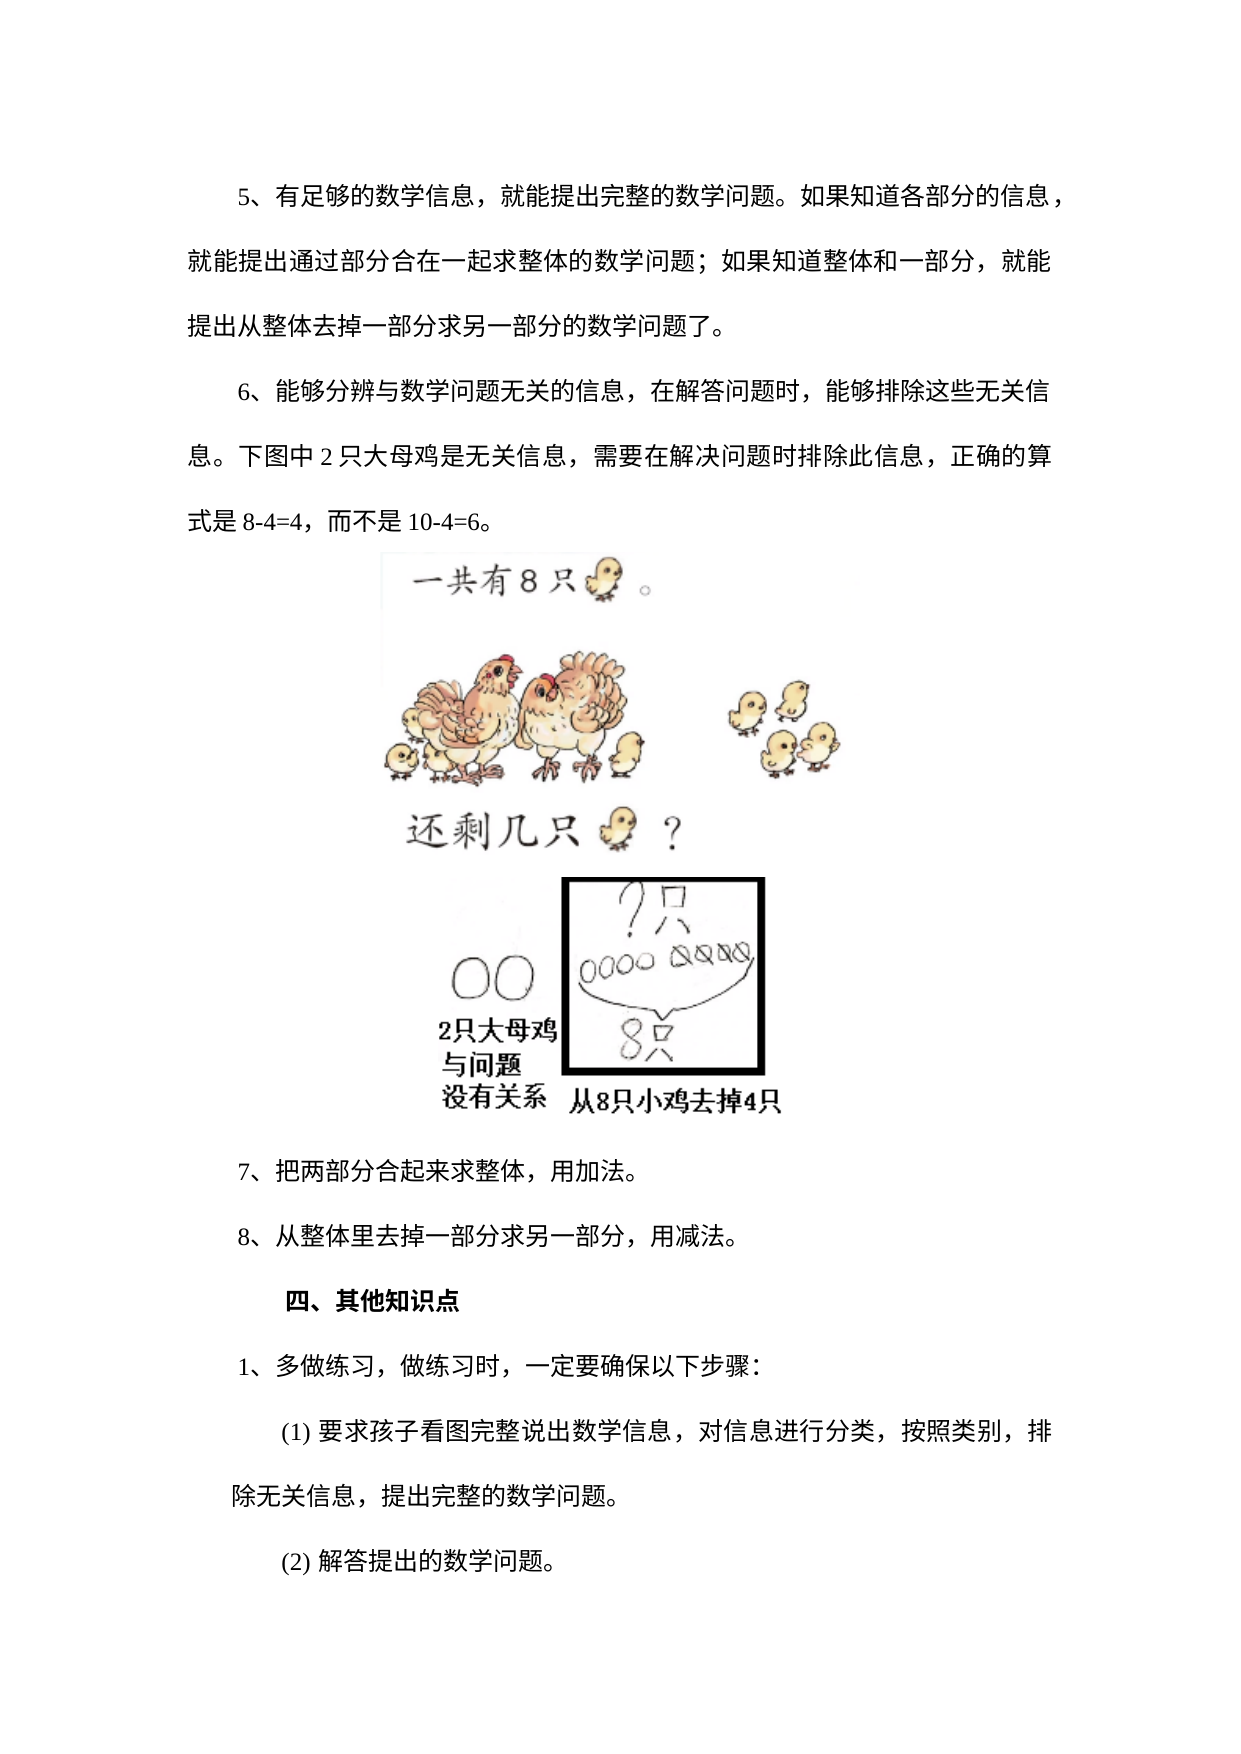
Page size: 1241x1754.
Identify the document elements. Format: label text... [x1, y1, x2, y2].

list 要求孩子看图完整说出数学信息，对信息进行分类，按照类别，排除无关信息，提出完整的数学问题。 [231, 1397, 1053, 1527]
list 把两部分合起来求整体，用加法。 [187, 1137, 1053, 1202]
list 解答提出的数学问题。 [231, 1527, 1053, 1592]
list 有足够的数学信息，就能提出完整的数学问题。如果知道各部分的信息，就能提出通过部分合在一起求整体的数学问题；如果知道整体和一部分，就能提出从整体去掉一部分求另一部分的数学问题了。 [187, 162, 1053, 357]
picture [438, 877, 803, 1134]
subtitle 四、其他知识点 [235, 1267, 1053, 1332]
list 能够分辨与数学问题无关的信息，在解答问题时，能够排除这些无关信息。下图中2只大母鸡是无关信息，需要在解决问题时排除此信息，正确的算式是8-4=4，而不是10-4=6。 [187, 357, 1053, 552]
list 多做练习，做练习时，一定要确保以下步骤： [187, 1332, 1053, 1397]
picture [380, 552, 860, 873]
list 从整体里去掉一部分求另一部分，用减法。 [187, 1202, 1053, 1267]
